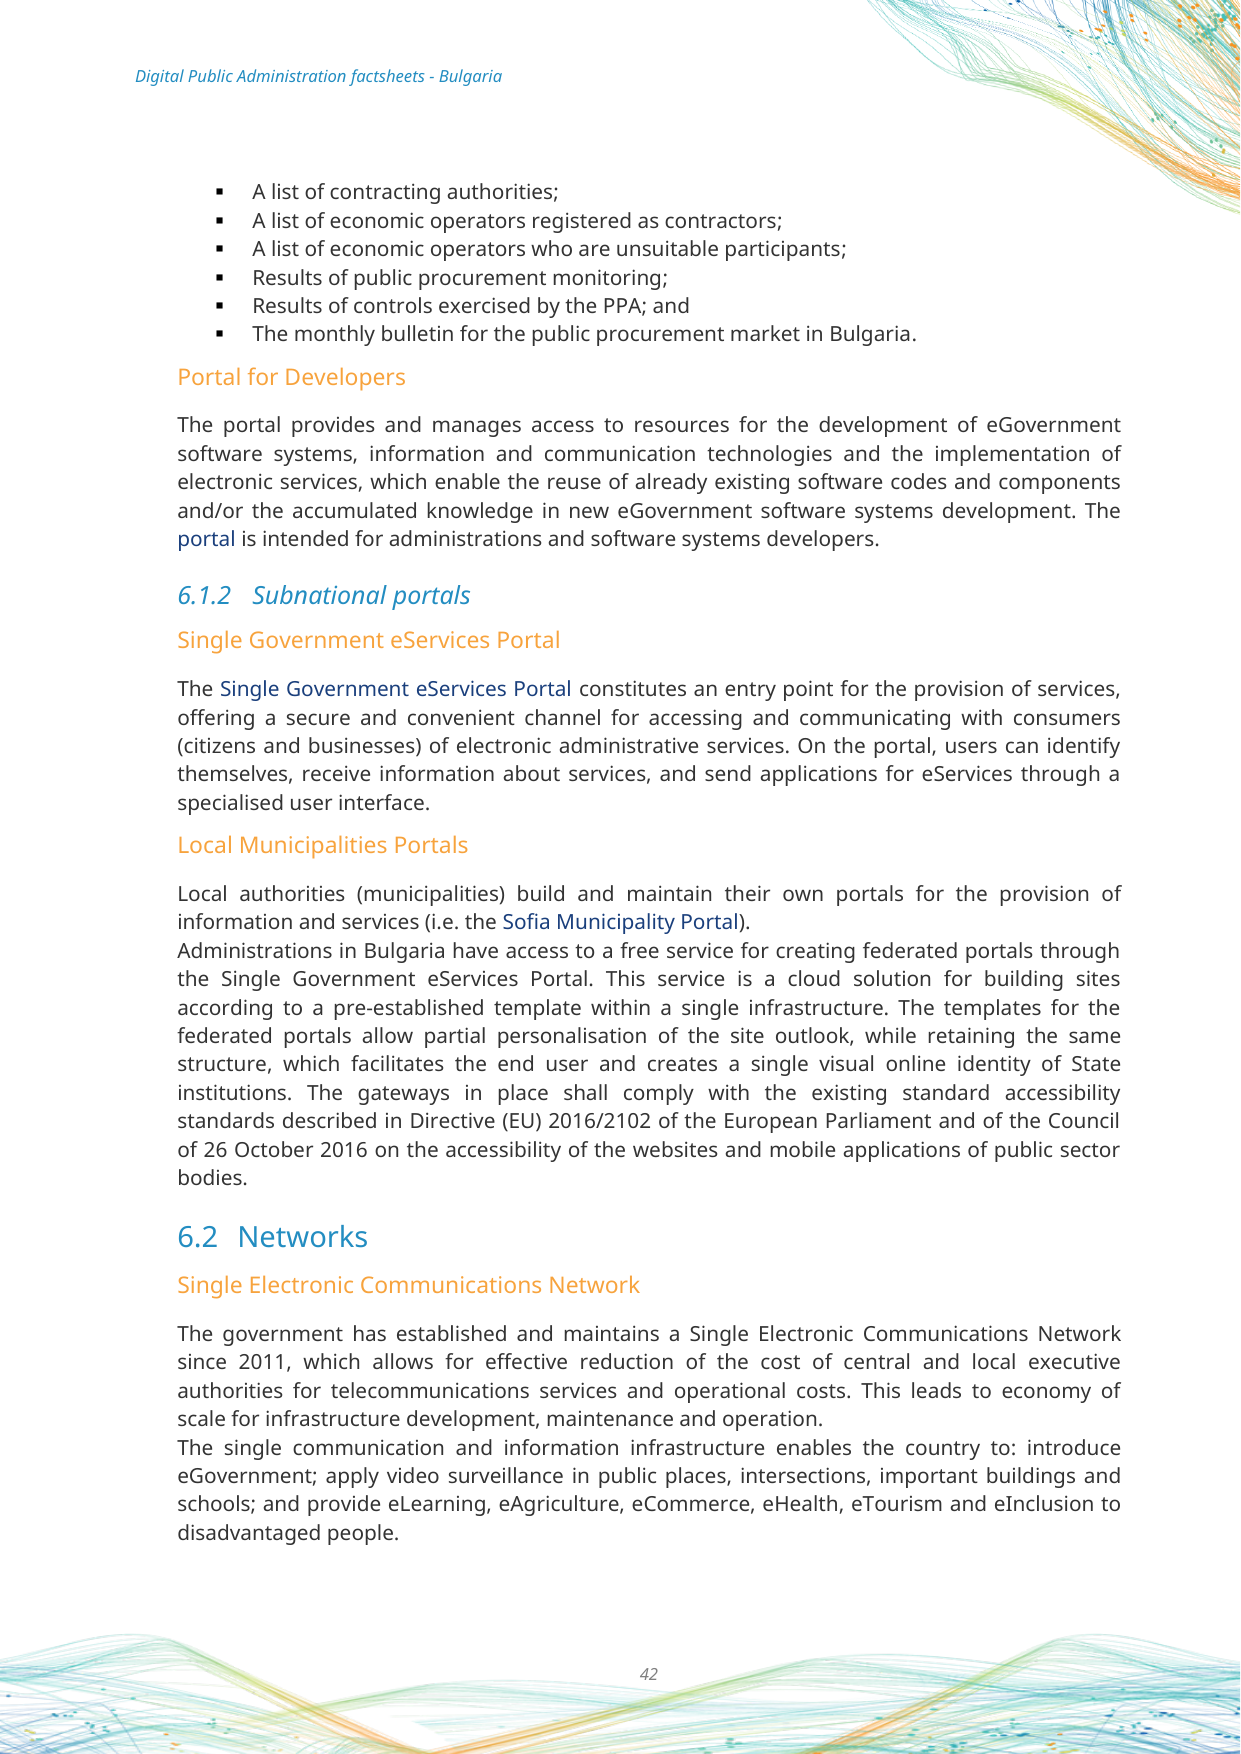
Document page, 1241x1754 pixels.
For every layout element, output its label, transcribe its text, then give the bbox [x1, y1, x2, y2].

text The government has established and maintains a Single Electronic Communications Network since 2011, which allows for effective reduction of the cost of central and local executive authorities for telecommunications services and operational costs. This leads to economy of scale for infrastructure development, maintenance and operation. [177, 1319, 1122, 1433]
text A list of economic operators registered as contractors; [214, 206, 1122, 234]
subtitle Single Electronic Communications Network [177, 1269, 1122, 1300]
text The single communication and information infrastructure enables the country to: introduce eGovernment; apply video surveillance in public places, intersections, important buildings and schools; and provide eLearning, eAgriculture, eCommerce, eHealth, eTourism and eInclusion to disadvantaged people. [177, 1433, 1122, 1546]
text A list of economic operators who are unsuitable participants; [214, 234, 1122, 263]
subtitle Single Government eServices Portal [177, 624, 1122, 655]
text The monthly bulletin for the public procurement market in Bulgaria. [214, 319, 1122, 348]
list Administrations in Bulgaria have access to a free service for creating federated portals through the Single Government eServices Portal. This service is a cloud solution for building sites according to a pre-established template within a single infrastructure. The templates for the federated portals allow partial personalisation of the site outlook, while retaining the same structure, which facilitates the end user and creates a single visual online identity of State institutions. The gateways in place shall comply with the existing standard accessibility standards described in Directive (EU) 2016/2102 of the European Parliament and of the Council of 26 October 2016 on the accessibility of the websites and mobile applications of public sector bodies. [177, 936, 1122, 1192]
subtitle Subnational portals [177, 578, 1122, 612]
picture [0, 1609, 1241, 1754]
subtitle Networks [177, 1217, 1122, 1256]
subtitle Portal for Developers [177, 360, 1122, 392]
picture [819, 0, 1241, 234]
list Local authorities (municipalities) build and maintain their own portals for the provision of information and services (i.e. the Sofia Municipality Portal). [177, 879, 1122, 936]
text The Single Government eServices Portal constitutes an entry point for the provision of services, offering a secure and convenient channel for accessing and communicating with consumers (citizens and businesses) of electronic administrative services. On the portal, users can identify themselves, receive information about services, and send applications for eServices through a specialised user interface. [177, 674, 1122, 816]
text Results of controls exercised by the PPA; and [214, 291, 1122, 319]
subtitle Local Municipalities Portals [177, 829, 1122, 860]
text A list of contracting authorities; [214, 177, 1122, 206]
text The portal provides and manages access to resources for the development of eGovernment software systems, information and communication technologies and the implementation of electronic services, which enable the reuse of already existing software codes and components and/or the accumulated knowledge in new eGovernment software systems development. The portal is intended for administrations and software systems developers. [177, 410, 1122, 553]
text Results of public procurement monitoring; [214, 263, 1122, 291]
